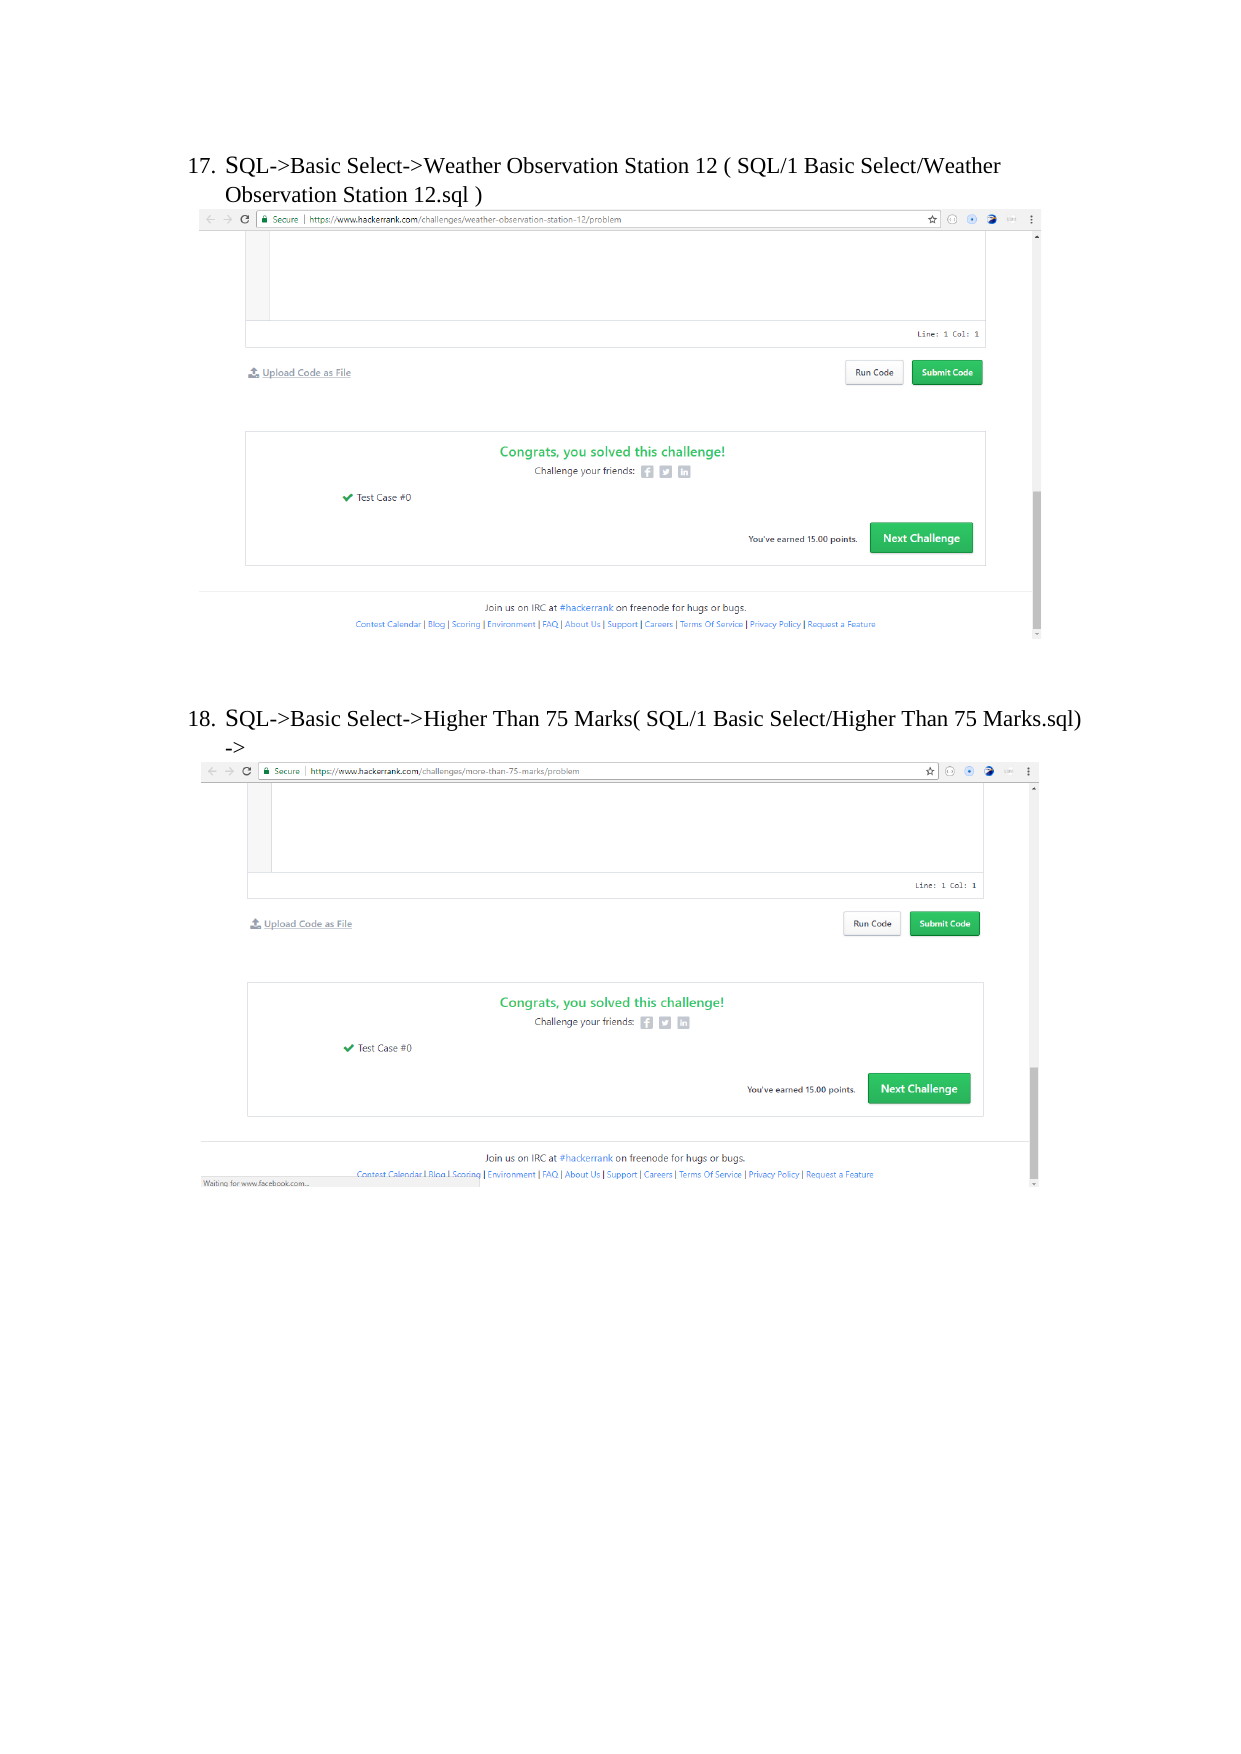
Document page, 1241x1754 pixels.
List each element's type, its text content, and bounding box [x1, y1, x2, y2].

picture [201, 762, 1039, 1187]
list SQL->Basic Select->Higher Than 75 Marks( SQL/1 Basic Select/Higher Than 75 Marks.sql) -> [187, 703, 1090, 760]
list SQL->Basic Select->Weather Observation Station 12 ( SQL/1 Basic Select/Weather Observation Station 12.sql ) [187, 150, 1090, 207]
picture [199, 209, 1042, 639]
